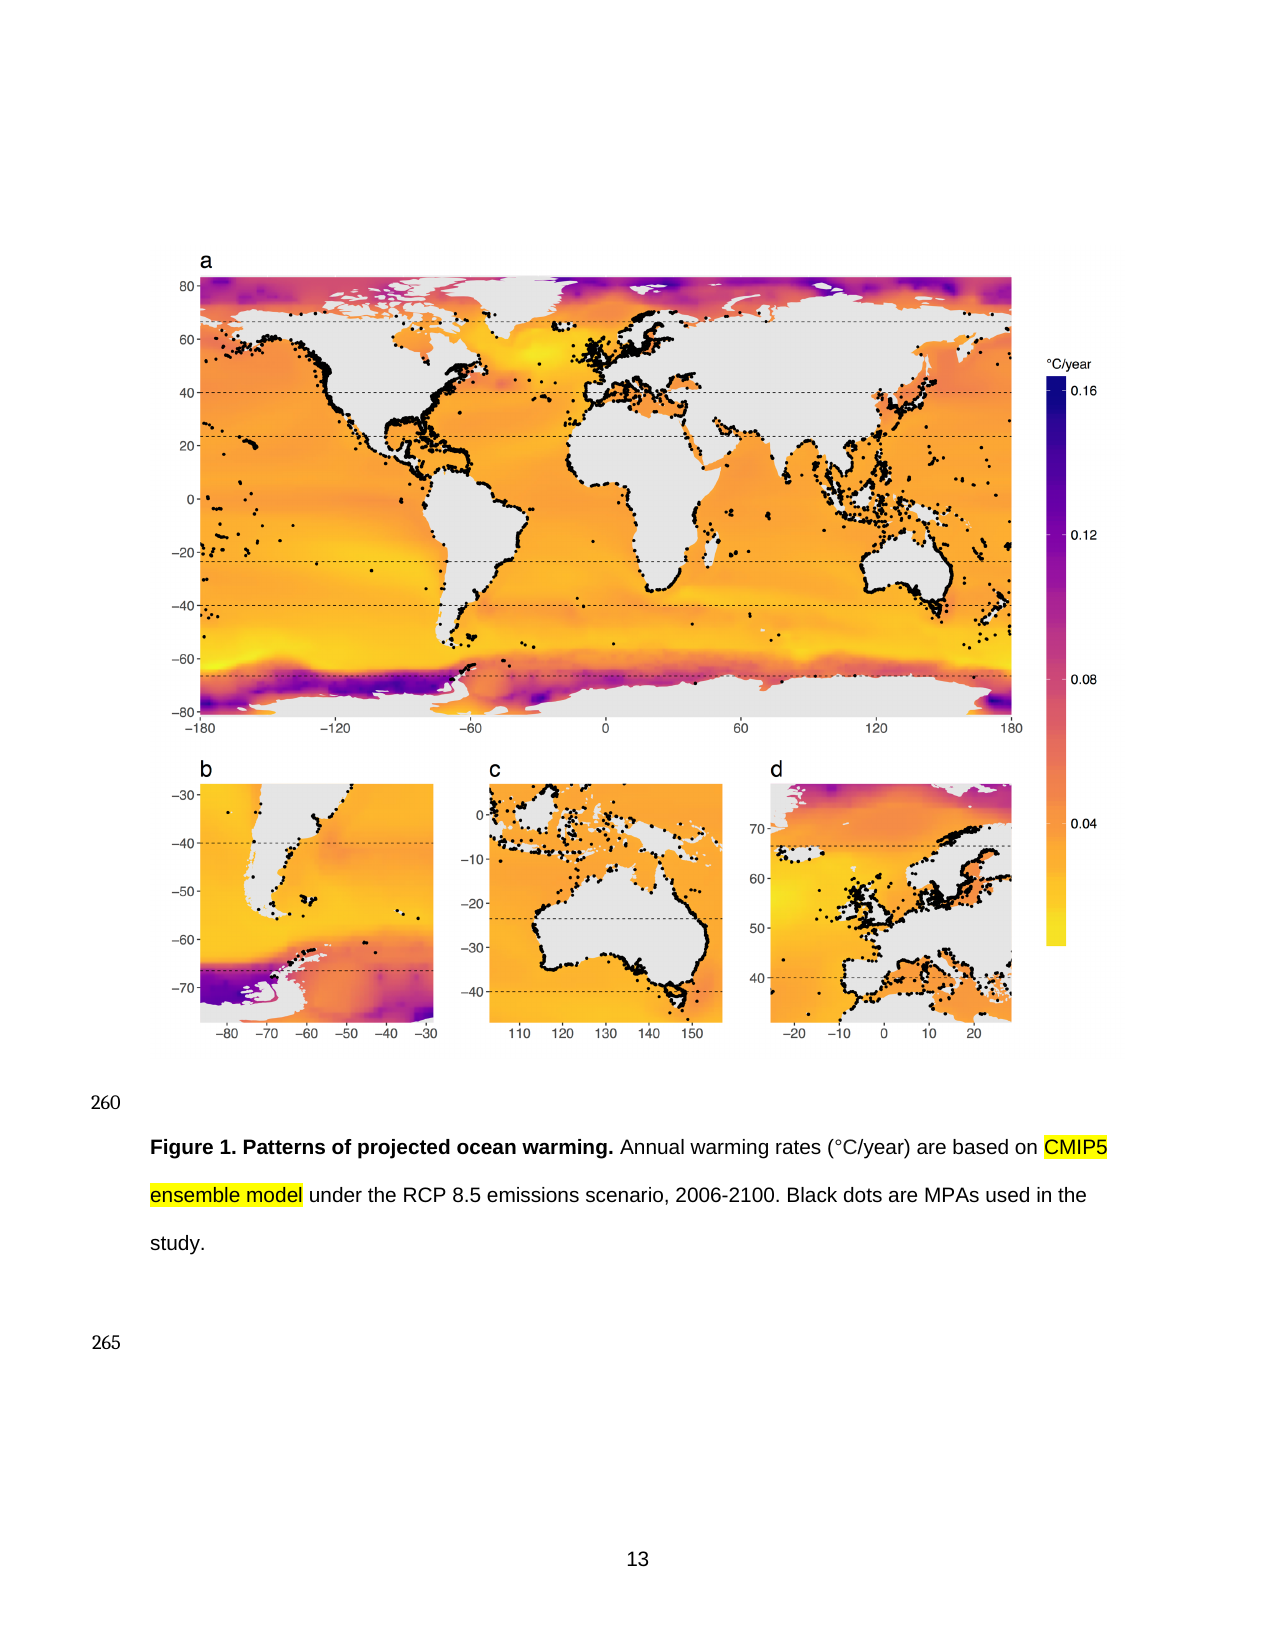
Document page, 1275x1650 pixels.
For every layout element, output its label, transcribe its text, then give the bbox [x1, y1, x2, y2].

picture [150, 245, 1125, 1059]
text Figure 1. Patterns of projected ocean warming. Annual warming rates (°C/year) are based on CMIP5 ensemble model under the RCP 8.5 emissions scenario, 2006-2100. Black dots are MPAs used in the study. [150, 1135, 1125, 1255]
